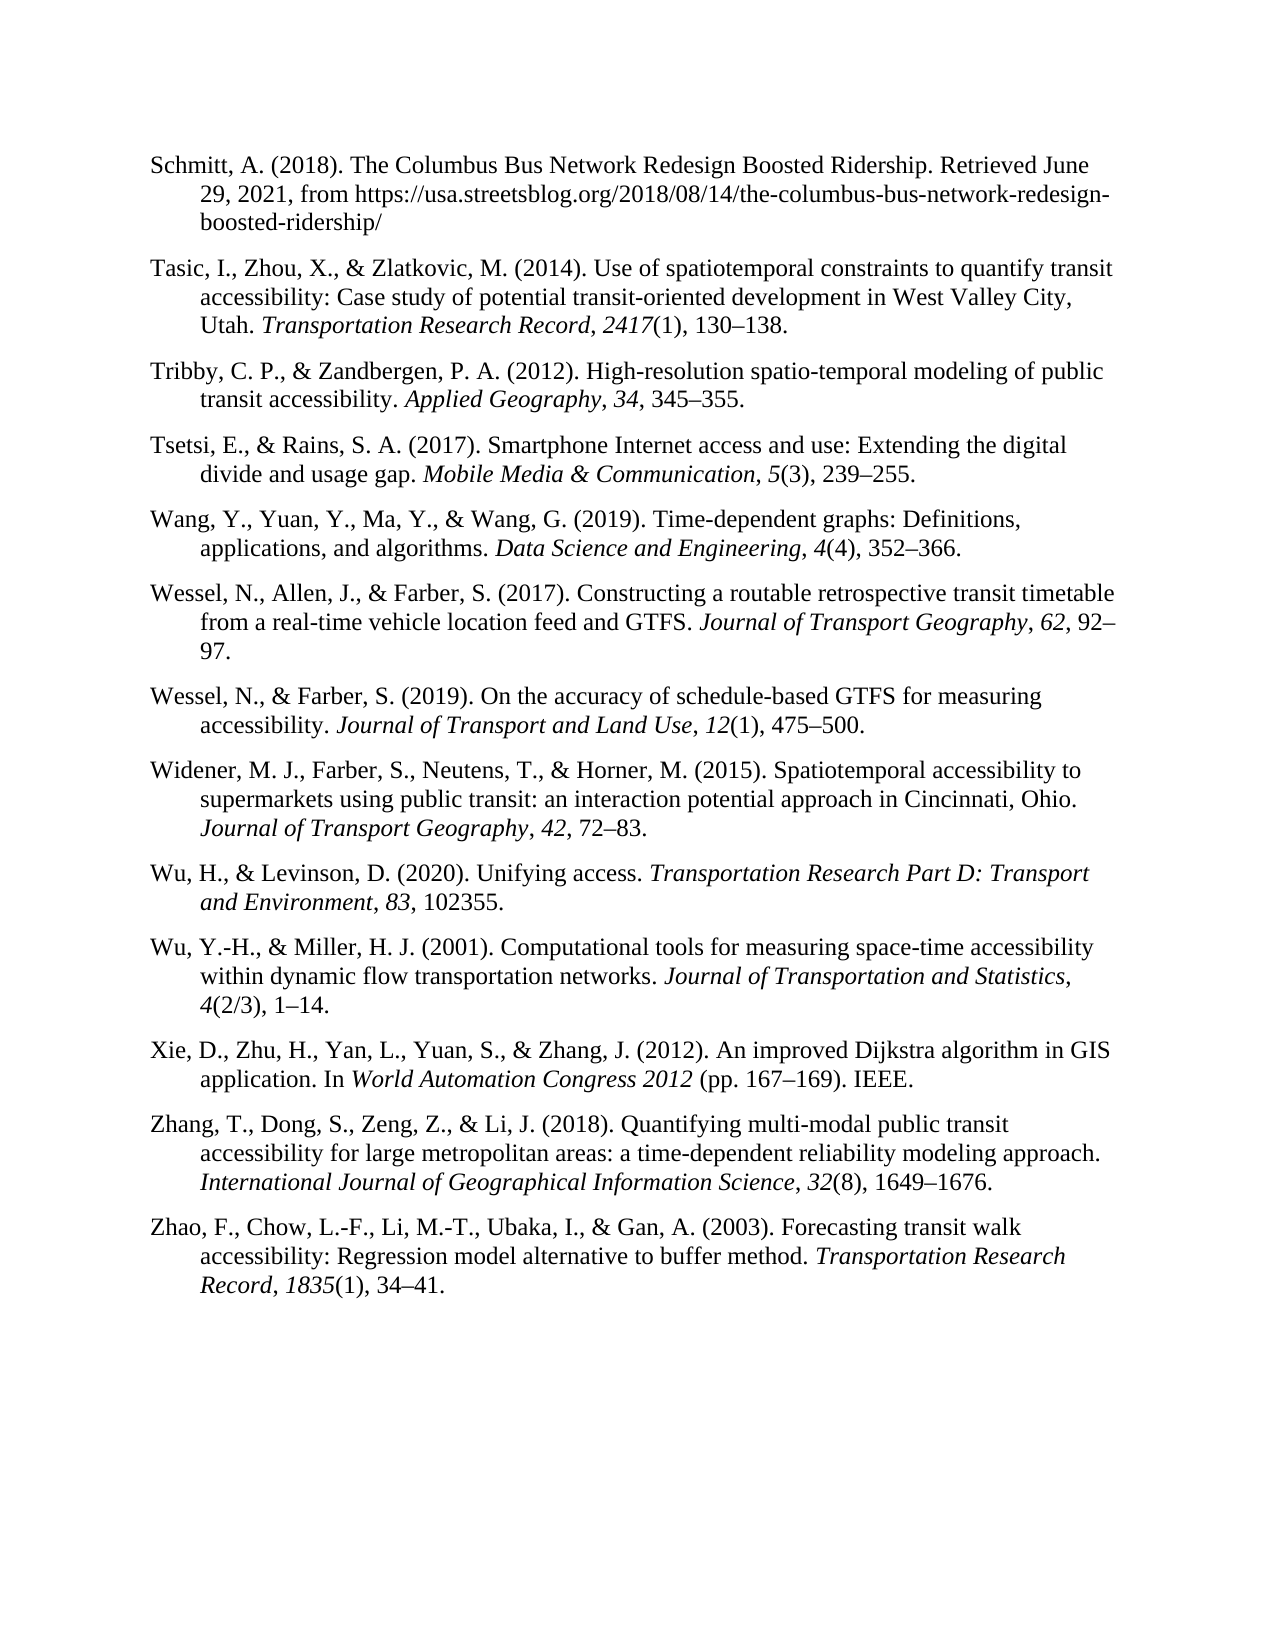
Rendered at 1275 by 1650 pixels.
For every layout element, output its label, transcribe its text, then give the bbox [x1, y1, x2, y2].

text Schmitt, A. (2018). The Columbus Bus Network Redesign Boosted Ridership. Retrieved June 29, 2021, from https://usa.streetsblog.org/2018/08/14/the-columbus-bus-network-redesign-boosted-ridership/ [150, 150, 1125, 236]
text Wessel, N., Allen, J., & Farber, S. (2017). Constructing a routable retrospective transit timetable from a real-time vehicle location feed and GTFS. Journal of Transport Geography, 62, 92–97. [150, 578, 1125, 664]
text Xie, D., Zhu, H., Yan, L., Yuan, S., & Zhang, J. (2012). An improved Dijkstra algorithm in GIS application. In World Automation Congress 2012 (pp. 167–169). IEEE. [150, 1035, 1125, 1093]
text Zhang, T., Dong, S., Zeng, Z., & Li, J. (2018). Quantifying multi-modal public transit accessibility for large metropolitan areas: a time-dependent reliability modeling approach. International Journal of Geographical Information Science, 32(8), 1649–1676. [150, 1109, 1125, 1196]
text Wu, Y.-H., & Miller, H. J. (2001). Computational tools for measuring space-time accessibility within dynamic flow transportation networks. Journal of Transportation and Statistics, 4(2/3), 1–14. [150, 932, 1125, 1019]
text Wessel, N., & Farber, S. (2019). On the accuracy of schedule-based GTFS for measuring accessibility. Journal of Transport and Land Use, 12(1), 475–500. [150, 681, 1125, 739]
text Wu, H., & Levinson, D. (2020). Unifying access. Transportation Research Part D: Transport and Environment, 83, 102355. [150, 858, 1125, 916]
text Wang, Y., Yuan, Y., Ma, Y., & Wang, G. (2019). Time-dependent graphs: Definitions, applications, and algorithms. Data Science and Engineering, 4(4), 352–366. [150, 504, 1125, 562]
text Widener, M. J., Farber, S., Neutens, T., & Horner, M. (2015). Spatiotemporal accessibility to supermarkets using public transit: an interaction potential approach in Cincinnati, Ohio. Journal of Transport Geography, 42, 72–83. [150, 755, 1125, 842]
text Zhao, F., Chow, L.-F., Li, M.-T., Ubaka, I., & Gan, A. (2003). Forecasting transit walk accessibility: Regression model alternative to buffer method. Transportation Research Record, 1835(1), 34–41. [150, 1212, 1125, 1299]
text Tsetsi, E., & Rains, S. A. (2017). Smartphone Internet access and use: Extending the digital divide and usage gap. Mobile Media & Communication, 5(3), 239–255. [150, 430, 1125, 487]
text Tribby, C. P., & Zandbergen, P. A. (2012). High-resolution spatio-temporal modeling of public transit accessibility. Applied Geography, 34, 345–355. [150, 356, 1125, 413]
text Tasic, I., Zhou, X., & Zlatkovic, M. (2014). Use of spatiotemporal constraints to quantify transit accessibility: Case study of potential transit-oriented development in West Valley City, Utah. Transportation Research Record, 2417(1), 130–138. [150, 253, 1125, 339]
